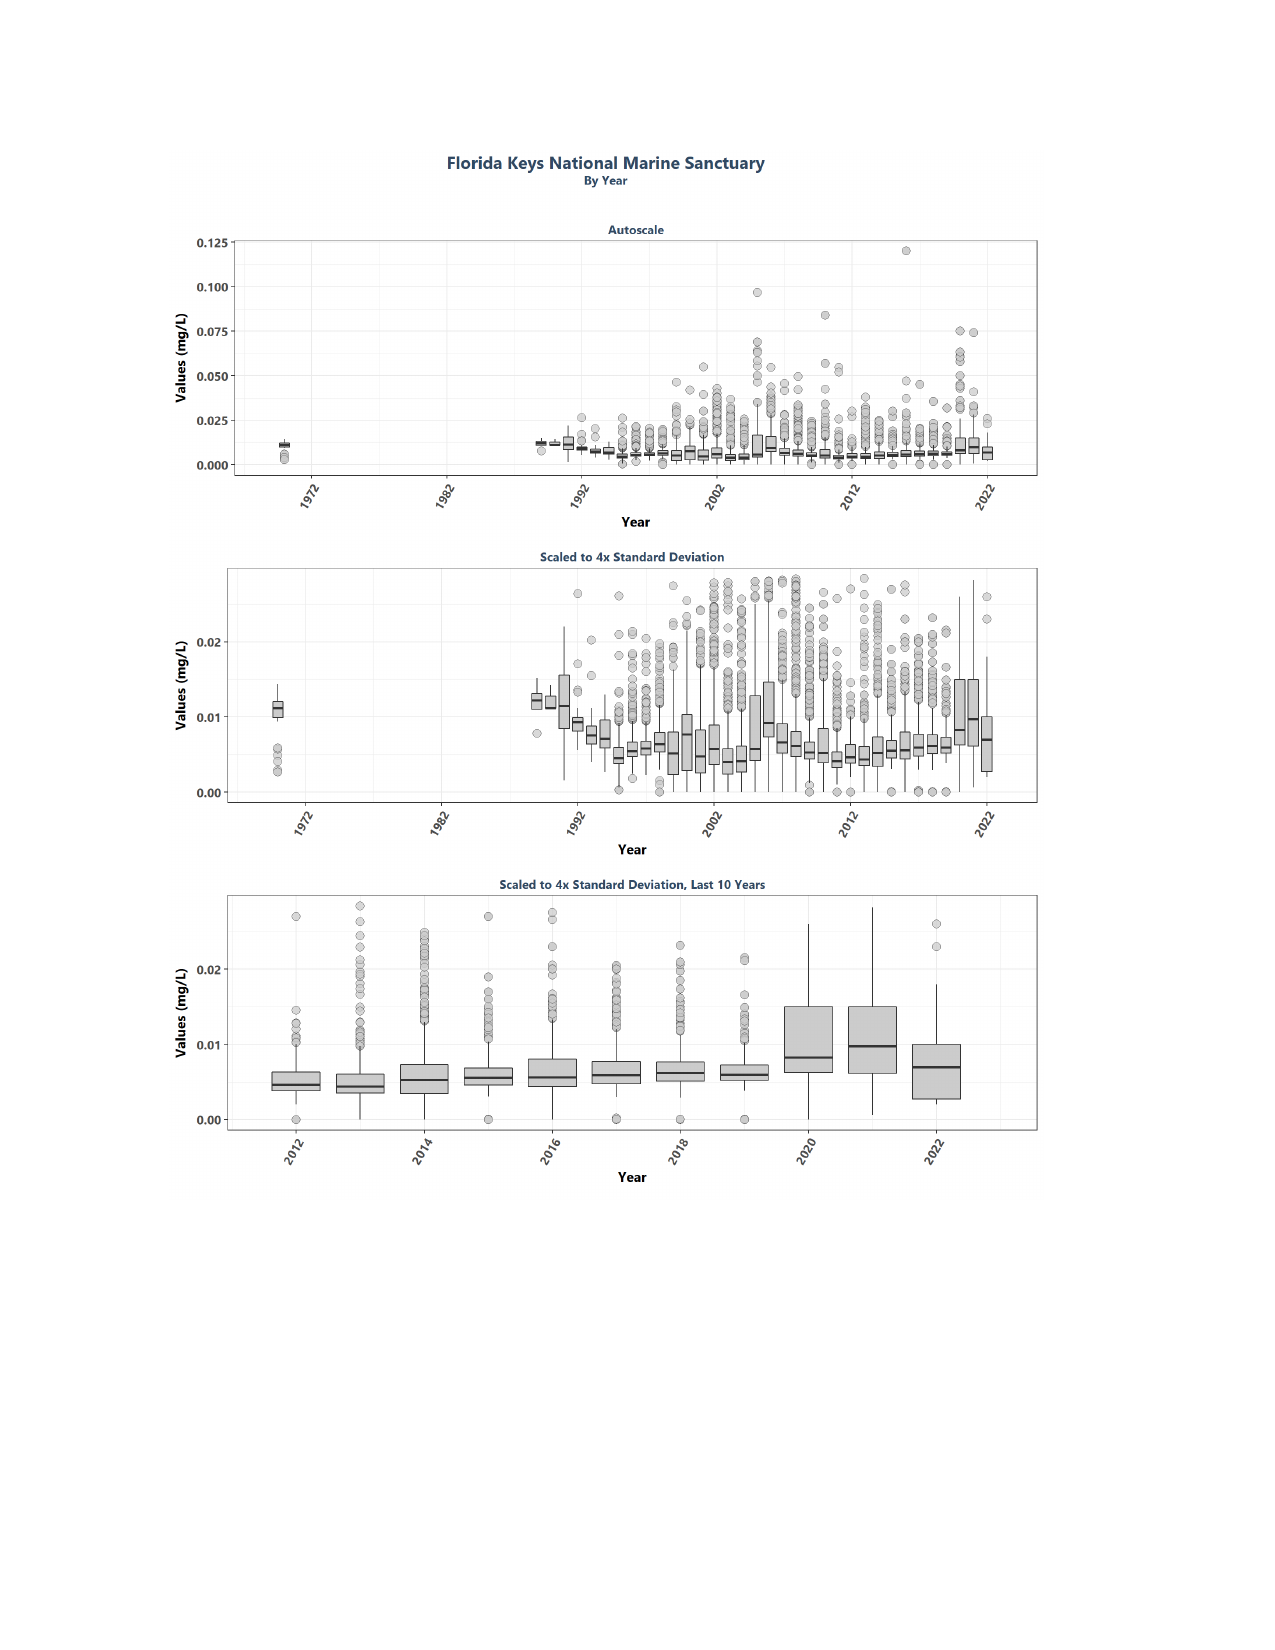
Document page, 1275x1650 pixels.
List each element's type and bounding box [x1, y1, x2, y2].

picture [168, 150, 1044, 1200]
